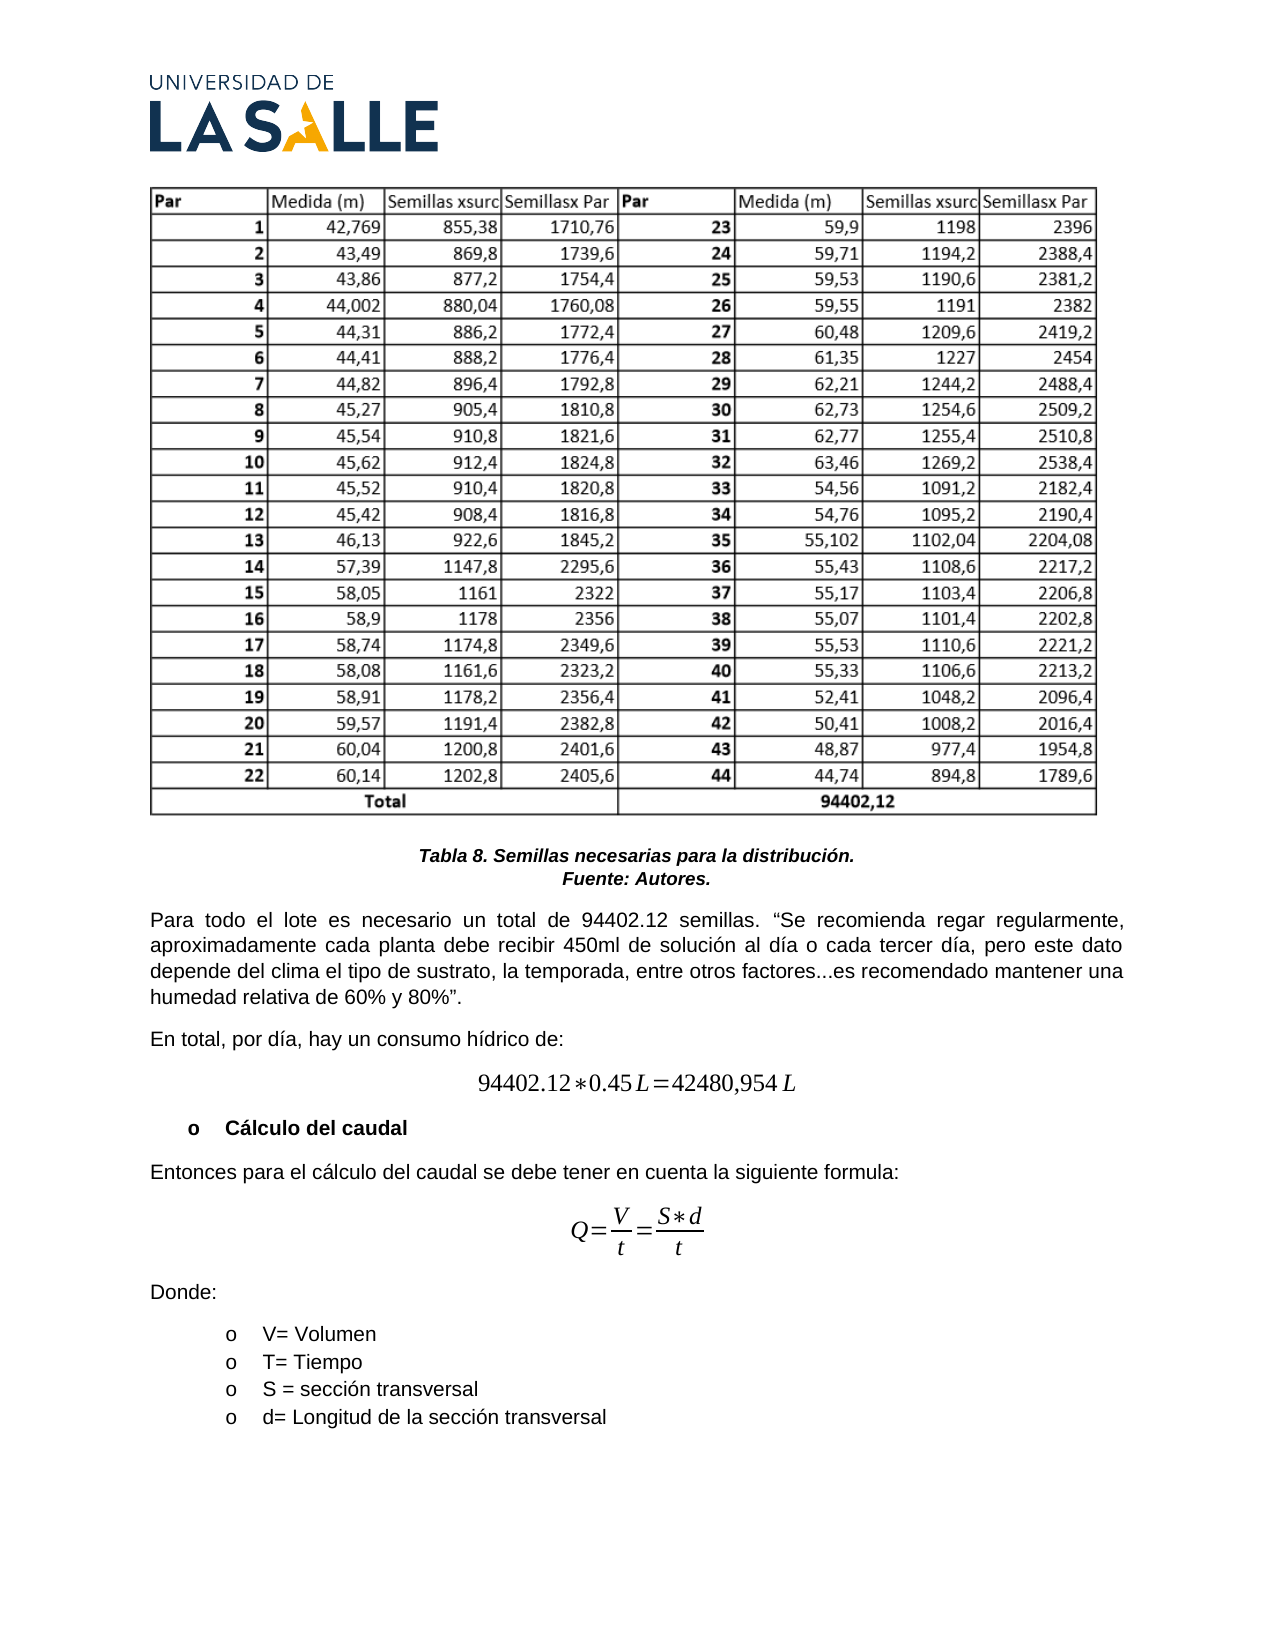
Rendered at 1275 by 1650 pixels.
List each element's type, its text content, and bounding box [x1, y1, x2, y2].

text Donde: [150, 1280, 1125, 1304]
text Tabla 8. Semillas necesarias para la distribución. Fuente: Autores. [150, 845, 1125, 889]
text Entonces para el cálculo del caudal se debe tener en cuenta la siguiente formula: [150, 1160, 1125, 1184]
list V= Volumen [225, 1322, 1125, 1348]
list T= Tiempo [225, 1350, 1125, 1376]
list S = sección transversal [225, 1377, 1125, 1403]
text En total, por día, hay un consumo hídrico de: [150, 1027, 1125, 1051]
text Para todo el lote es necesario un total de 94402.12 semillas. “Se recomienda regar regularmente, aproximadamente cada planta debe recibir 450ml de solución al día o cada tercer día, pero este dato depende del clima el tipo de sustrato, la temporada, entre otros factores...es recomendado mantener una humedad relativa de 60% y 80%”. [150, 908, 1125, 1008]
list Cálculo del caudal [187, 1116, 1125, 1142]
picture [150, 179, 1125, 827]
picture [150, 75, 438, 152]
list d= Longitud de la sección transversal [225, 1405, 1125, 1431]
